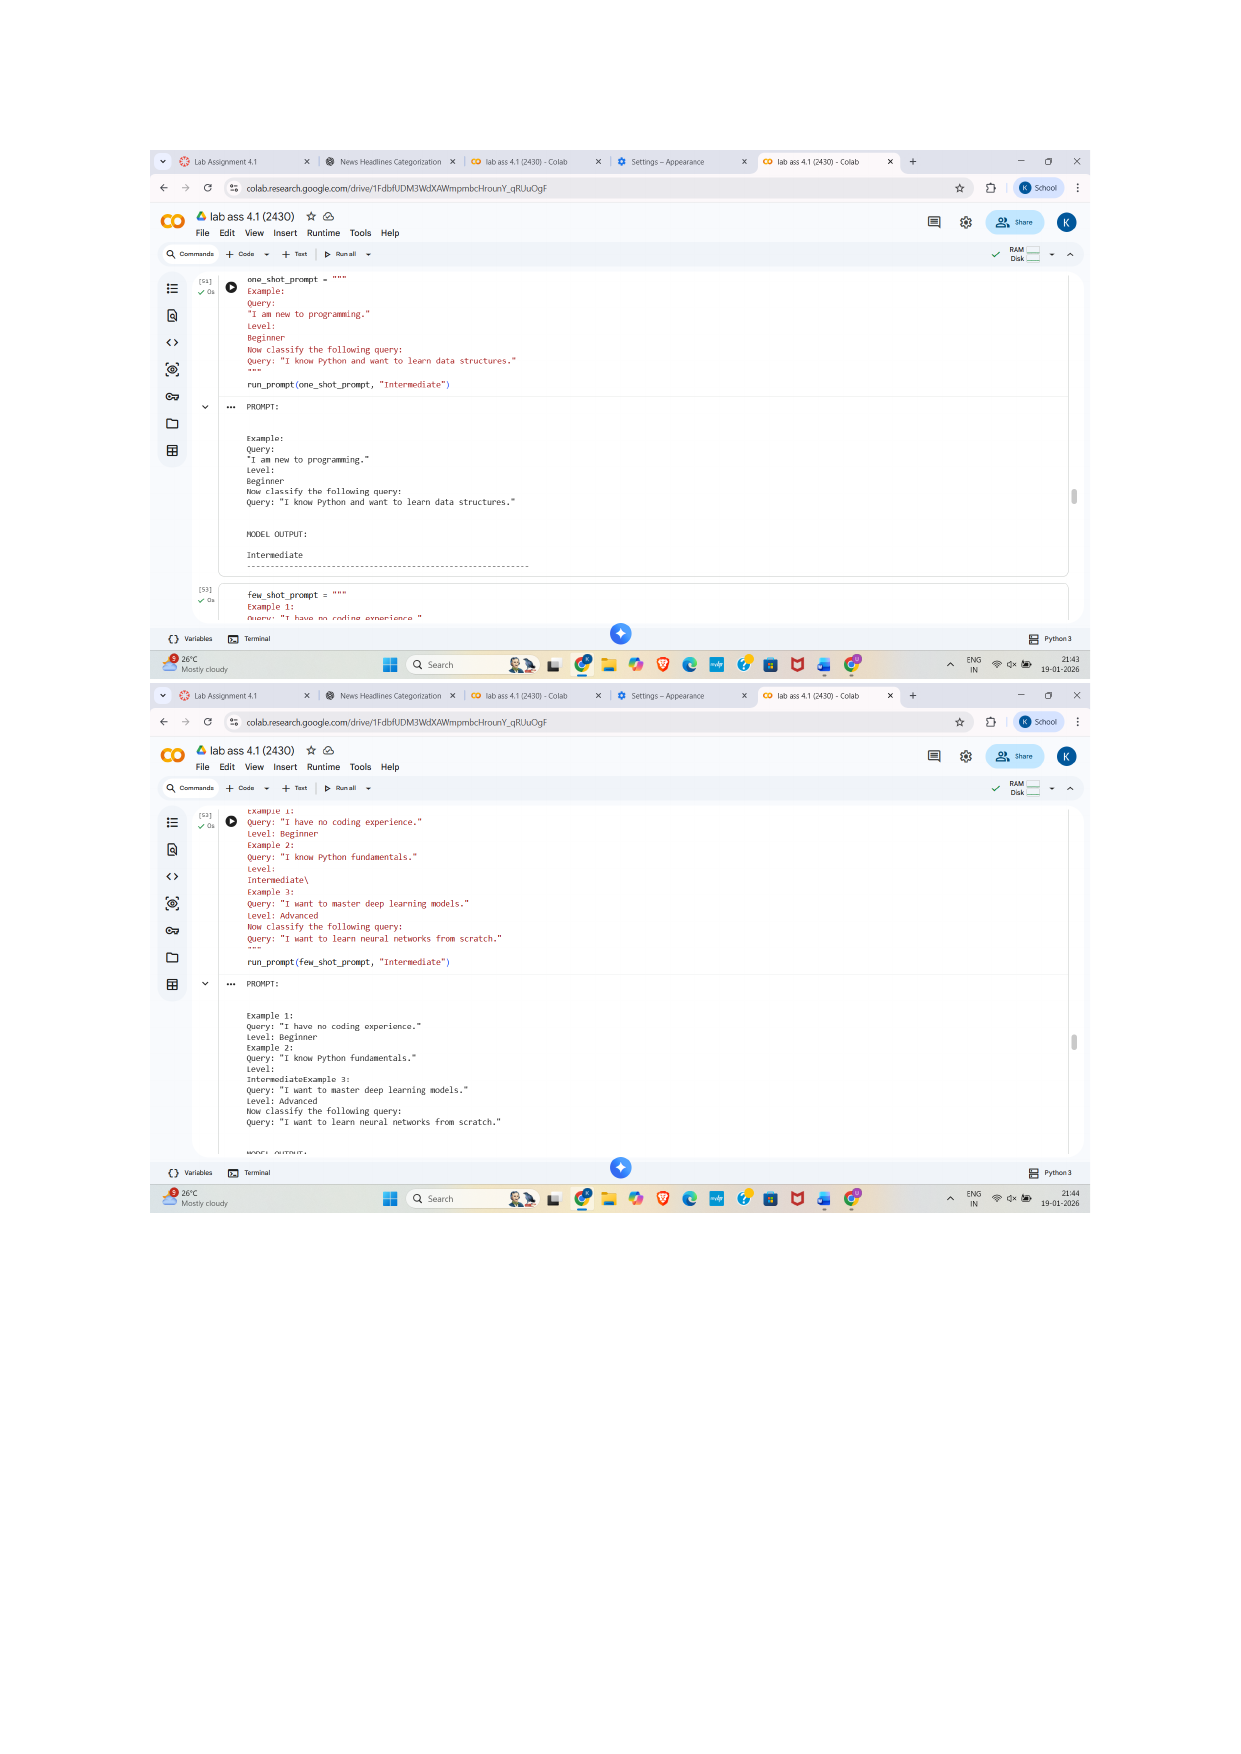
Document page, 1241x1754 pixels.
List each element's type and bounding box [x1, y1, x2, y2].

picture [150, 150, 1091, 679]
picture [150, 683, 1091, 1213]
